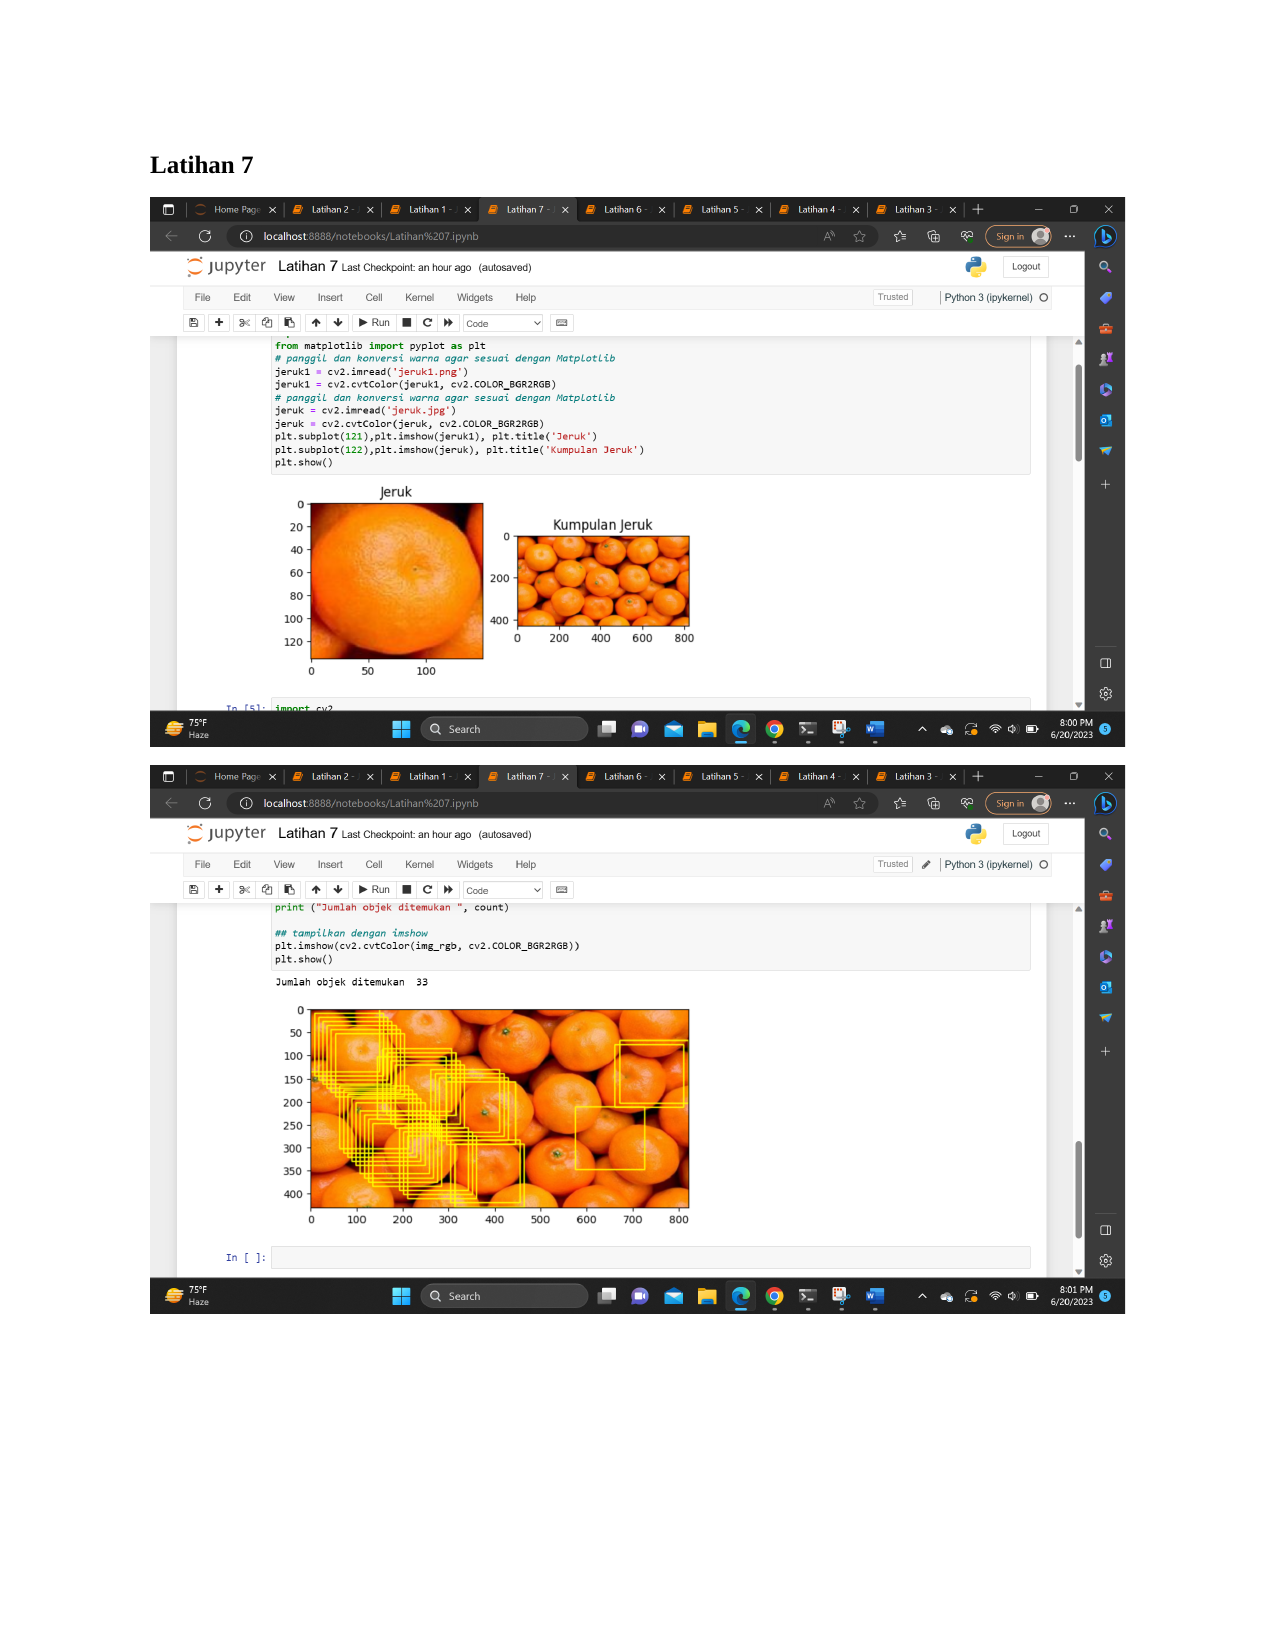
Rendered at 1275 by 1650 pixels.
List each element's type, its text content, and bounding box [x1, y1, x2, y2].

text Latihan 7 [150, 150, 1125, 179]
picture [150, 197, 1125, 747]
picture [150, 765, 1125, 1314]
